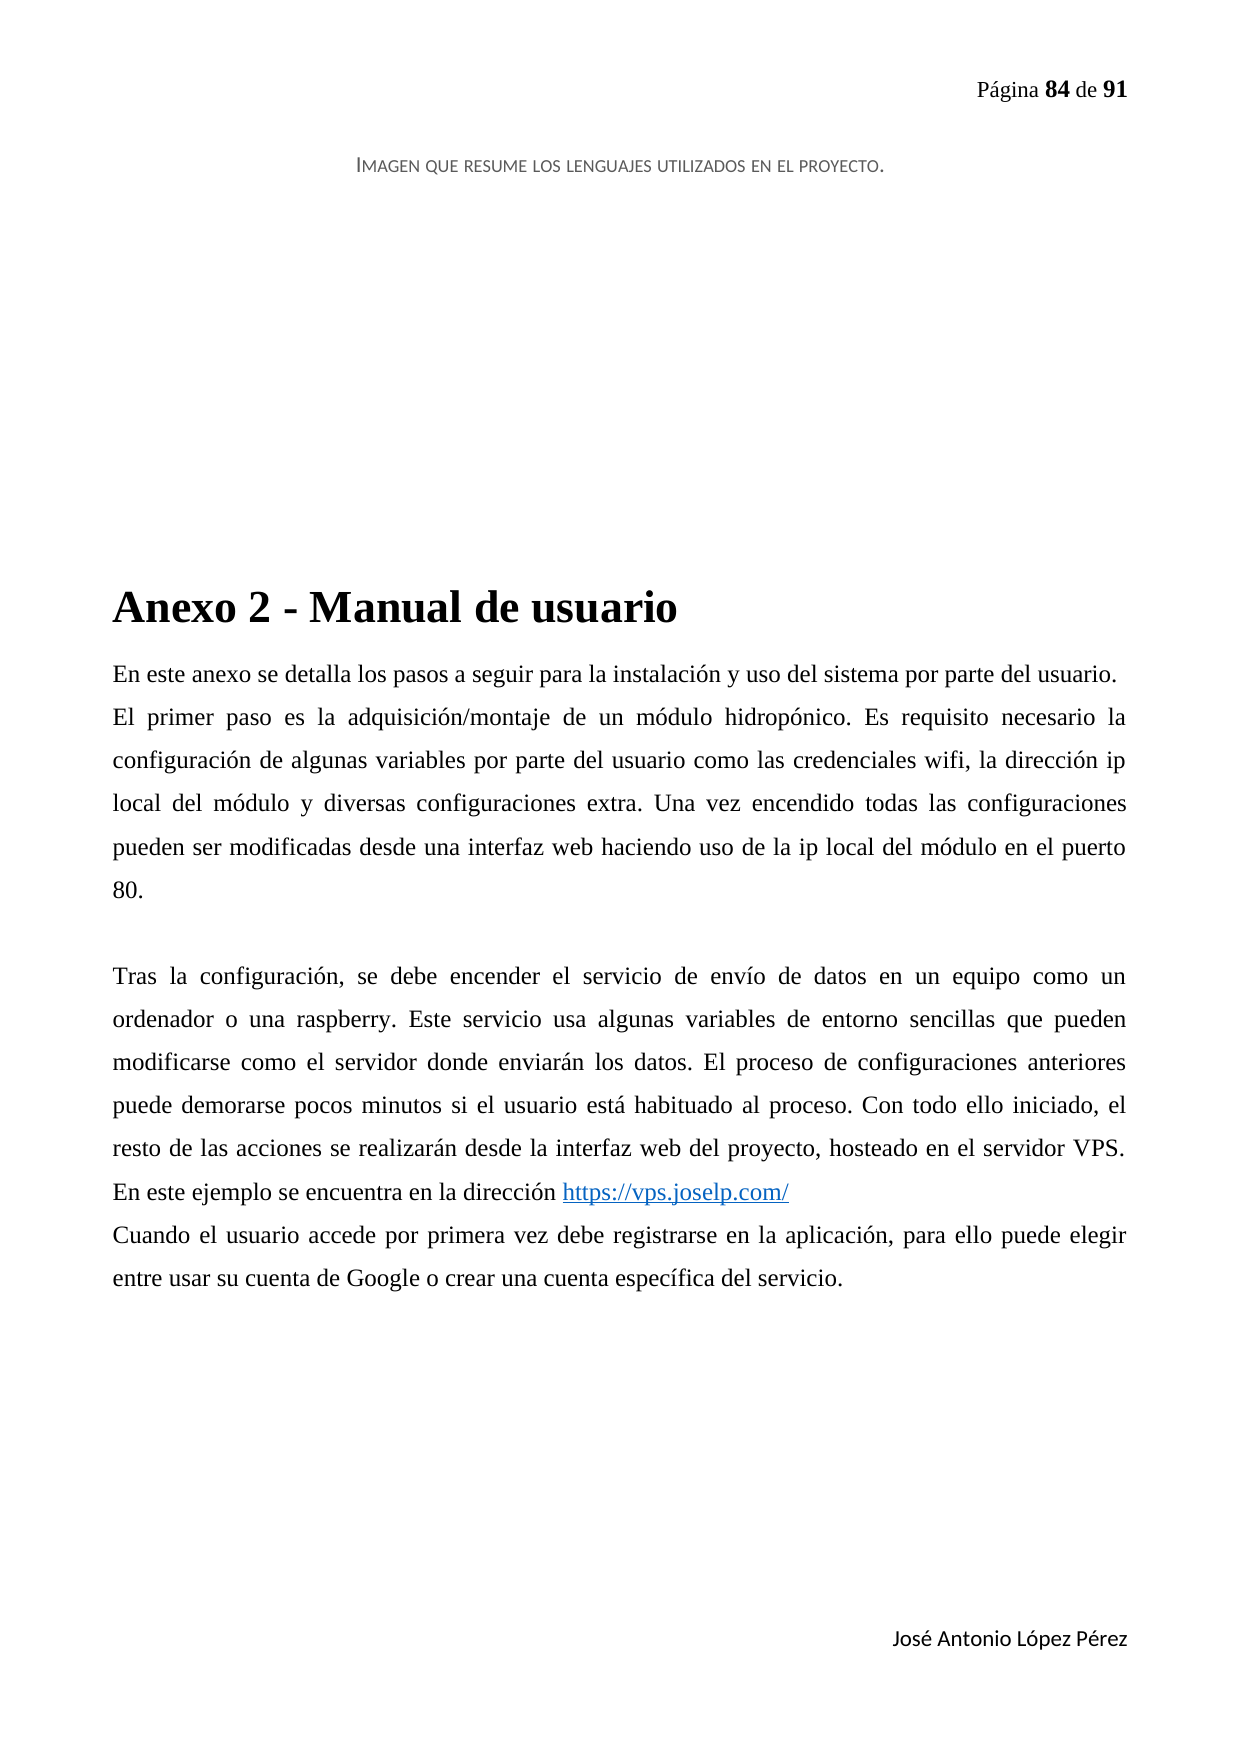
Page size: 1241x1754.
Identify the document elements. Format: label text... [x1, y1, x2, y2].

text Cuando el usuario accede por primera vez debe registrarse en la aplicación, para ello puede elegir entre usar su cuenta de Google o crear una cuenta específica del servicio. [112, 1220, 1128, 1292]
text En este anexo se detalla los pasos a seguir para la instalación y uso del sistema por parte del usuario. [112, 659, 1128, 688]
text Imagen que resume los lenguajes utilizados en el proyecto. [112, 150, 1128, 178]
text Anexo 2 - Manual de usuario [112, 580, 1128, 633]
text El primer paso es la adquisición/montaje de un módulo hidropónico. Es requisito necesario la configuración de algunas variables por parte del usuario como las credenciales wifi, la dirección ip local del módulo y diversas configuraciones extra. Una vez encendido todas las configuraciones pueden ser modificadas desde una interfaz web haciendo uso de la ip local del módulo en el puerto 80. Tras la configuración, se debe encender el servicio de envío de datos en un equipo como un ordenador o una raspberry. Este servicio usa algunas variables de entorno sencillas que pueden modificarse como el servidor donde enviarán los datos. El proceso de configuraciones anteriores puede demorarse pocos minutos si el usuario está habituado al proceso. Con todo ello iniciado, el resto de las acciones se realizarán desde la interfaz web del proyecto, hosteado en el servidor VPS. En este ejemplo se encuentra en la dirección https://vps.joselp.com/ [112, 702, 1128, 1205]
